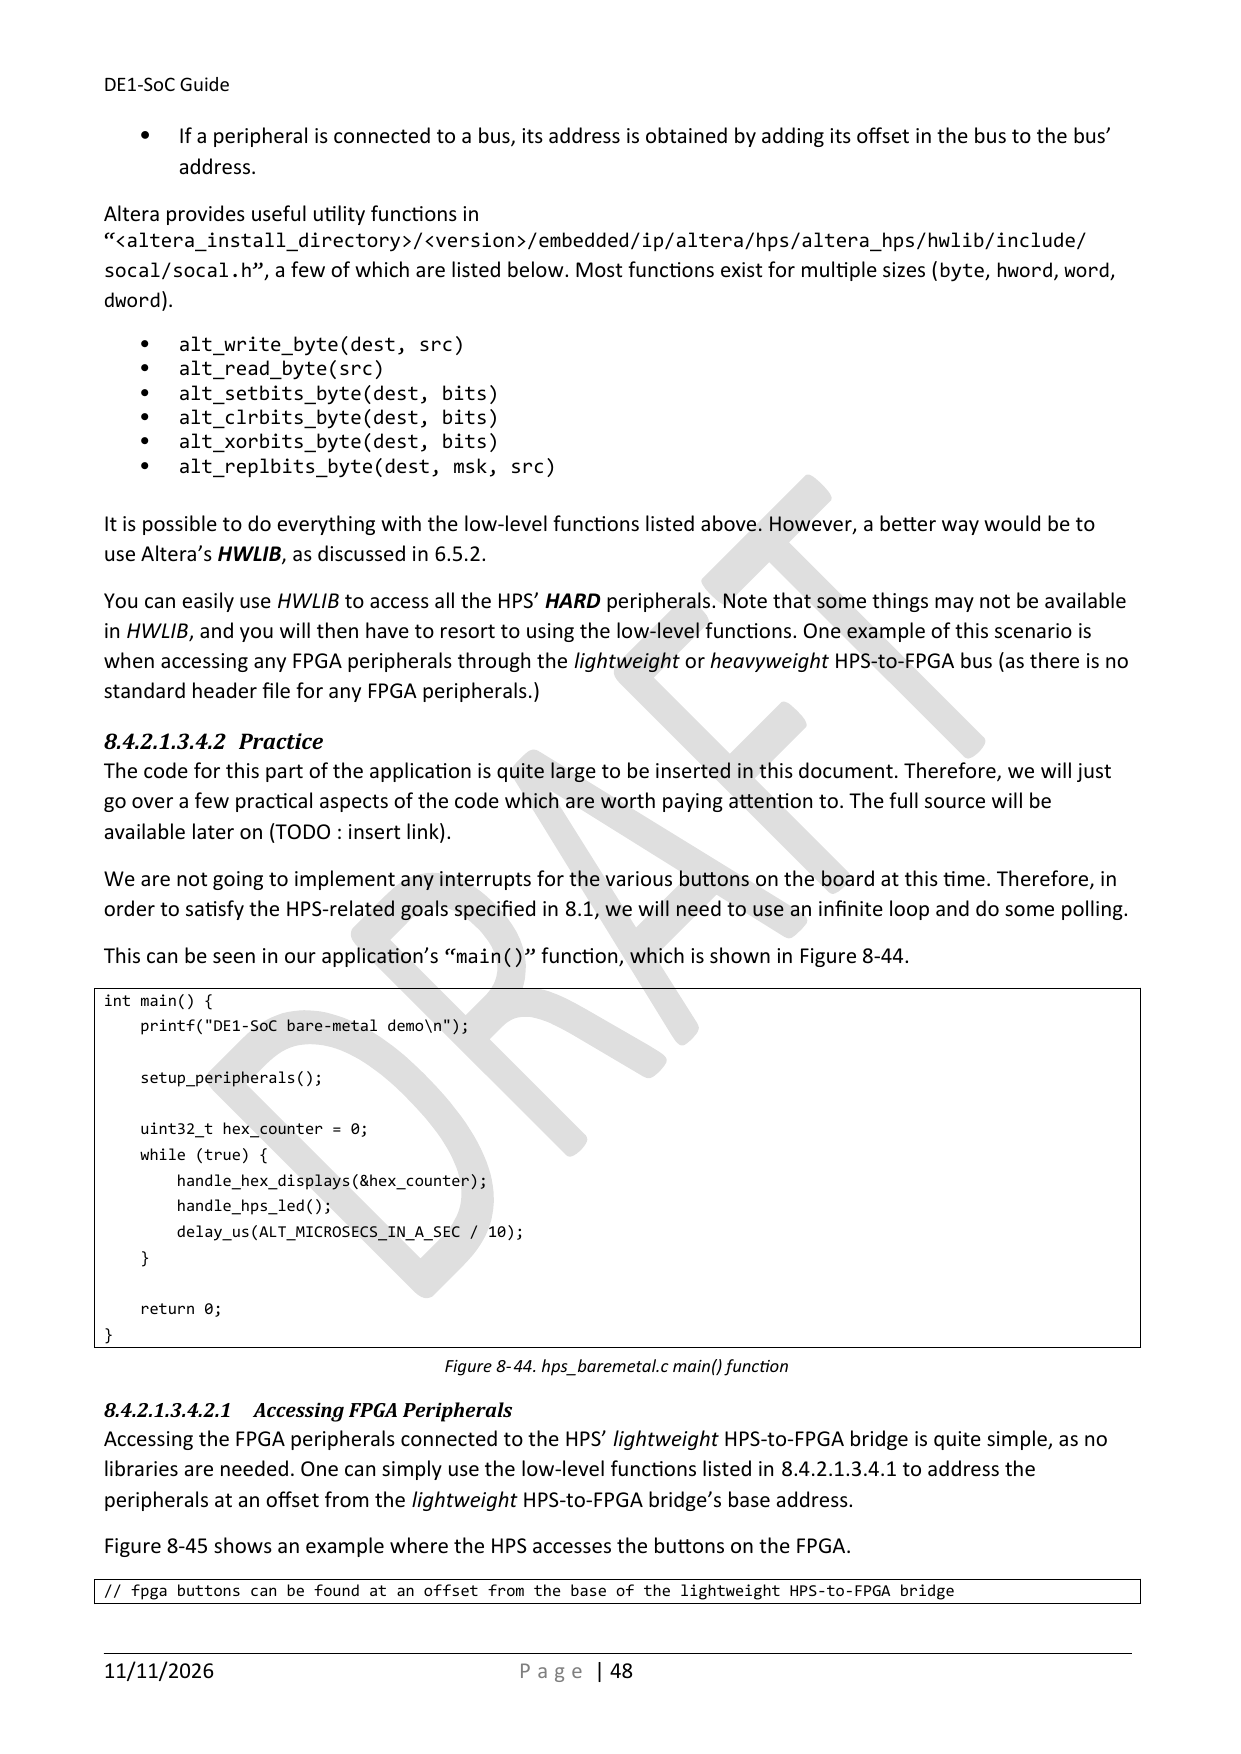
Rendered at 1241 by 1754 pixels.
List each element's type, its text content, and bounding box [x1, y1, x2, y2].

text delay_us(ALT_MICROSECS_IN_A_SEC / 10); [95, 1219, 1140, 1242]
text handle_hps_led(); [95, 1193, 1140, 1216]
text uint32_t hex_counter = 0; [95, 1116, 1140, 1139]
list alt_replbits_byte(dest, msk, src) [141, 454, 1132, 478]
text int main() { [95, 989, 1140, 1010]
list alt_write_byte(dest, src) [141, 332, 1132, 357]
text while (true) { [95, 1142, 1140, 1165]
text We are not going to implement any interrupts for the various buttons on the board at this time. Therefore, in order to satisfy the HPS-related goals specified in 8.1, we will need to use an infinite loop and do some polling. [103, 864, 1132, 922]
text } [95, 1322, 1140, 1347]
text setup_peripherals(); [95, 1065, 1140, 1087]
text return 0; [95, 1296, 1140, 1319]
list If a peripheral is connected to a bus, its address is obtained by adding its offset in the bus to the bus’ address. [141, 122, 1132, 180]
text printf("DE1-SoC bare-metal demo\n"); [95, 1013, 1140, 1036]
list alt_setbits_byte(dest, bits) [141, 381, 1132, 405]
text The code for this part of the application is quite large to be inserted in this document. Therefore, we will just go over a few practical aspects of the code which are worth paying attention to. The full source will be available later on (TODO : insert link). [103, 756, 1132, 845]
text It is possible to do everything with the low-level functions listed above. However, a better way would be to use Altera’s HWLIB, as discussed in 6.5.2. [103, 478, 1132, 567]
text Altera provides useful utility functions in “<altera_install_directory>/<version>/embedded/ip/altera/hps/altera_hps/hwlib/include/socal/socal.h”, a few of which are listed below. Most functions exist for multiple sizes (byte, hword, word, dword). [103, 199, 1132, 313]
subtitle Accessing FPGA Peripherals [103, 1398, 1132, 1422]
list alt_xorbits_byte(dest, bits) [141, 430, 1132, 454]
text // fpga buttons can be found at an offset from the base of the lightweight HPS-to-FPGA bridge [95, 1580, 1140, 1603]
text } [95, 1245, 1140, 1268]
subtitle Practice [103, 727, 1132, 754]
list alt_clrbits_byte(dest, bits) [141, 405, 1132, 430]
text You can easily use HWLIB to access all the HPS’ HARD peripherals. Note that some things may not be available in HWLIB, and you will then have to resort to using the low-level functions. One example of this scenario is when accessing any FPGA peripherals through the lightweight or heavyweight HPS-to-FPGA bus (as there is no standard header file for any FPGA peripherals.) [103, 586, 1132, 704]
text handle_hex_displays(&hex_counter); [95, 1168, 1140, 1190]
list alt_read_byte(src) [141, 357, 1132, 381]
text Accessing the FPGA peripherals connected to the HPS’ lightweight HPS-to-FPGA bridge is quite simple, as no libraries are needed. One can simply use the low-level functions listed in 8.4.2.1.3.4.1 to address the peripherals at an offset from the lightweight HPS-to-FPGA bridge’s base address. [103, 1424, 1132, 1513]
